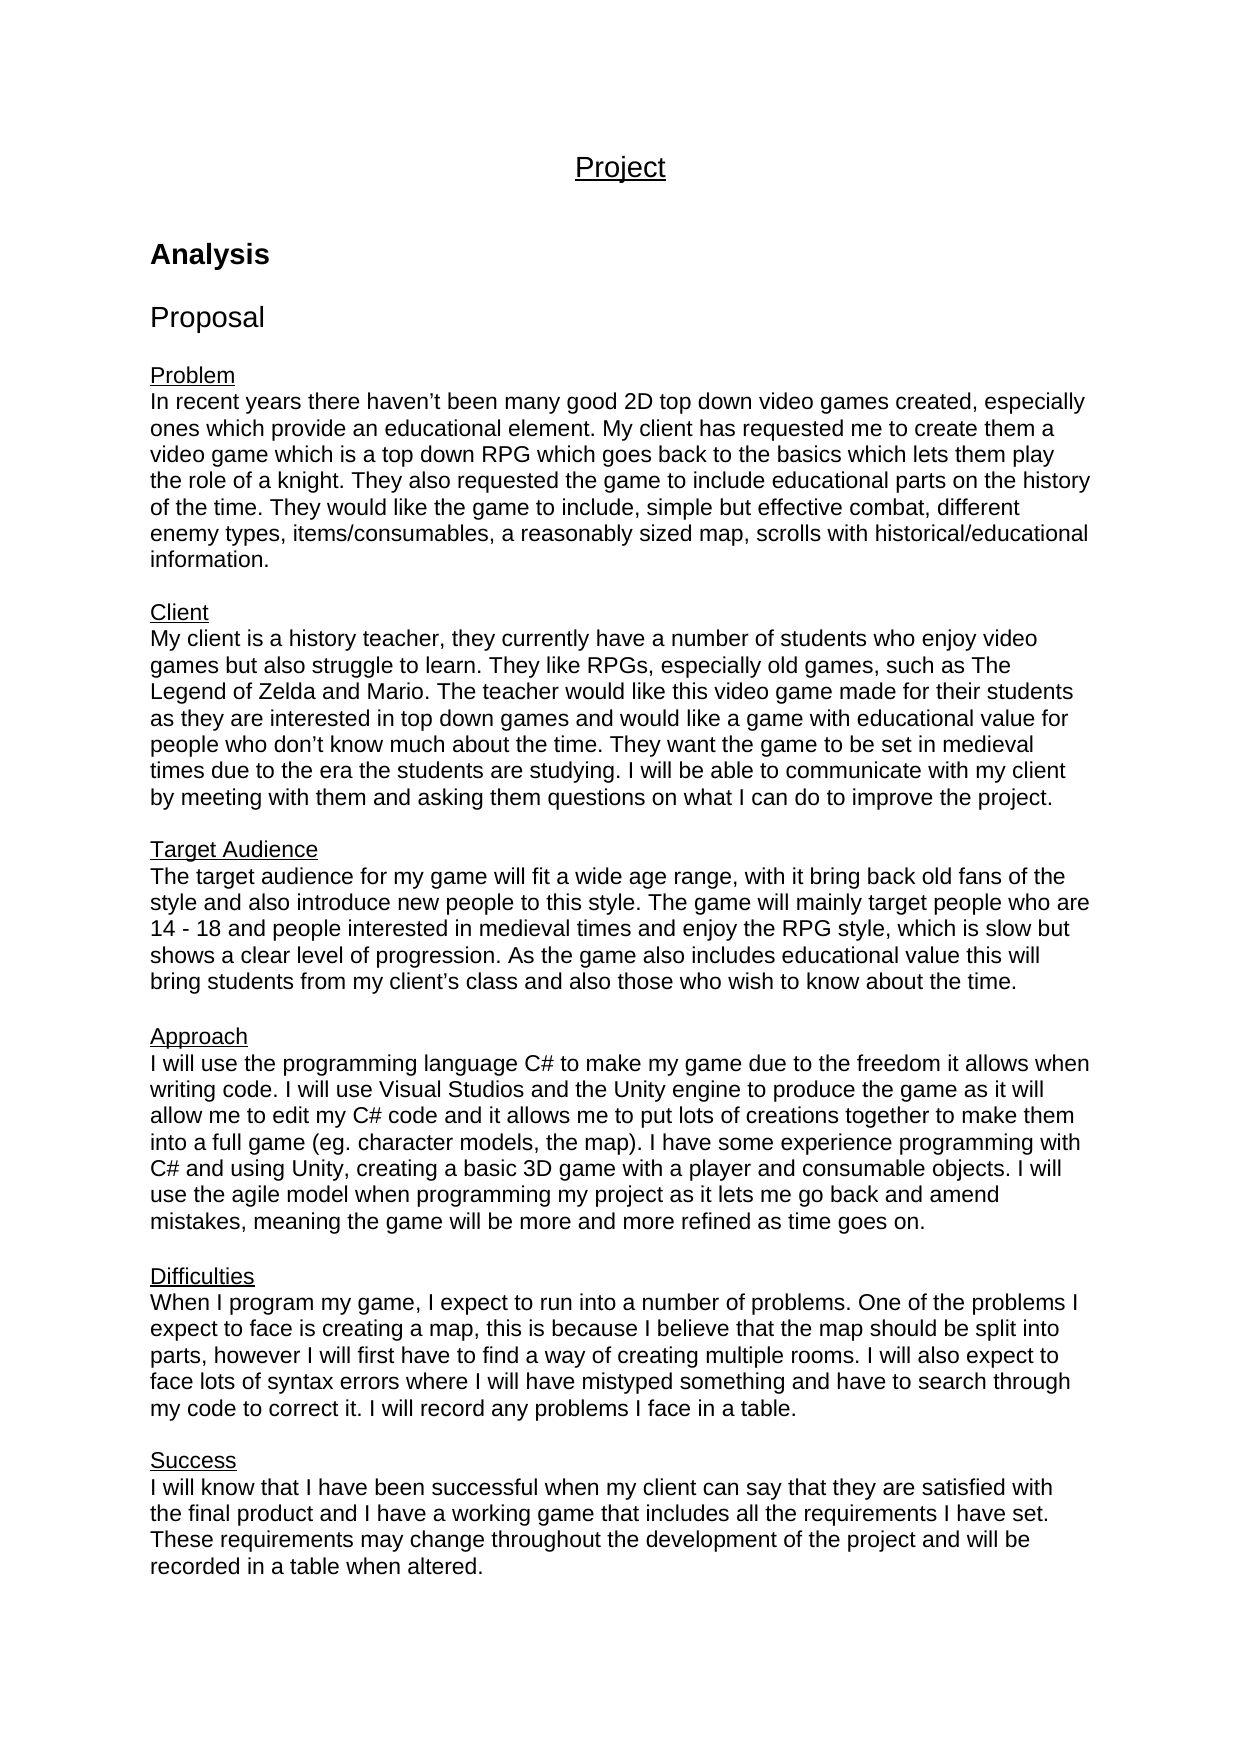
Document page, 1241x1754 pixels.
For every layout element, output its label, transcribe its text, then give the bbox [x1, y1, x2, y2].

text In recent years there haven’t been many good 2D top down video games created, especially ones which provide an educational element. My client has requested me to create them a video game which is a top down RPG which goes back to the basics which lets them play the role of a knight. They also requested the game to include educational parts on the history of the time. They would like the game to include, simple but effective combat, different enemy types, items/consumables, a reasonably sized map, scrolls with historical/educational information. [150, 388, 1090, 573]
text I will know that I have been successful when my client can say that they are satisfied with the final product and I have a working game that includes all the requirements I have set. These requirements may change throughout the development of the project and will be recorded in a table when altered. [150, 1473, 1090, 1579]
text When I program my game, I expect to run into a number of problems. One of the problems I expect to face is creating a map, this is because I believe that the map should be split into parts, however I will first have to find a way of creating multiple rooms. I will also expect to face lots of syntax errors where I will have mistyped something and have to search through my code to correct it. I will record any problems I face in a table. [150, 1289, 1090, 1421]
text Proposal [150, 299, 1090, 333]
text Client [150, 599, 1090, 625]
text Success [150, 1447, 1090, 1473]
text Target Audience [150, 836, 1090, 863]
text My client is a history teacher, they currently have a number of students who enjoy video games but also struggle to learn. They like RPGs, especially old games, such as The Legend of Zelda and Mario. The teacher would like this video game made for their students as they are interested in top down games and would like a game with educational value for people who don’t know much about the time. They want the game to be set in medieval times due to the era the students are studying. I will be able to communicate with my client by meeting with them and asking them questions on what I can do to improve the project. [150, 625, 1090, 810]
text Project [150, 150, 1090, 183]
text The target audience for my game will fit a wide age range, with it bring back old fans of the style and also introduce new people to this style. The game will mainly target people who are 14 - 18 and people interested in medieval times and enjoy the RPG style, which is slow but shows a clear level of progression. As the game also includes educational value this will bring students from my client’s class and also those who wish to know about the time. [150, 863, 1090, 994]
text Difficulties [150, 1263, 1090, 1289]
text Problem [150, 362, 1090, 388]
text Approach [150, 1023, 1090, 1049]
text Analysis [150, 237, 1090, 271]
text I will use the programming language C# to make my game due to the freedom it allows when writing code. I will use Visual Studios and the Unity engine to produce the game as it will allow me to edit my C# code and it allows me to put lots of creations together to make them into a full game (eg. character models, the map). I have some experience programming with C# and using Unity, creating a basic 3D game with a player and consumable objects. I will use the agile model when programming my project as it lets me go back and amend mistakes, meaning the game will be more and more refined as time goes on. [150, 1049, 1090, 1234]
